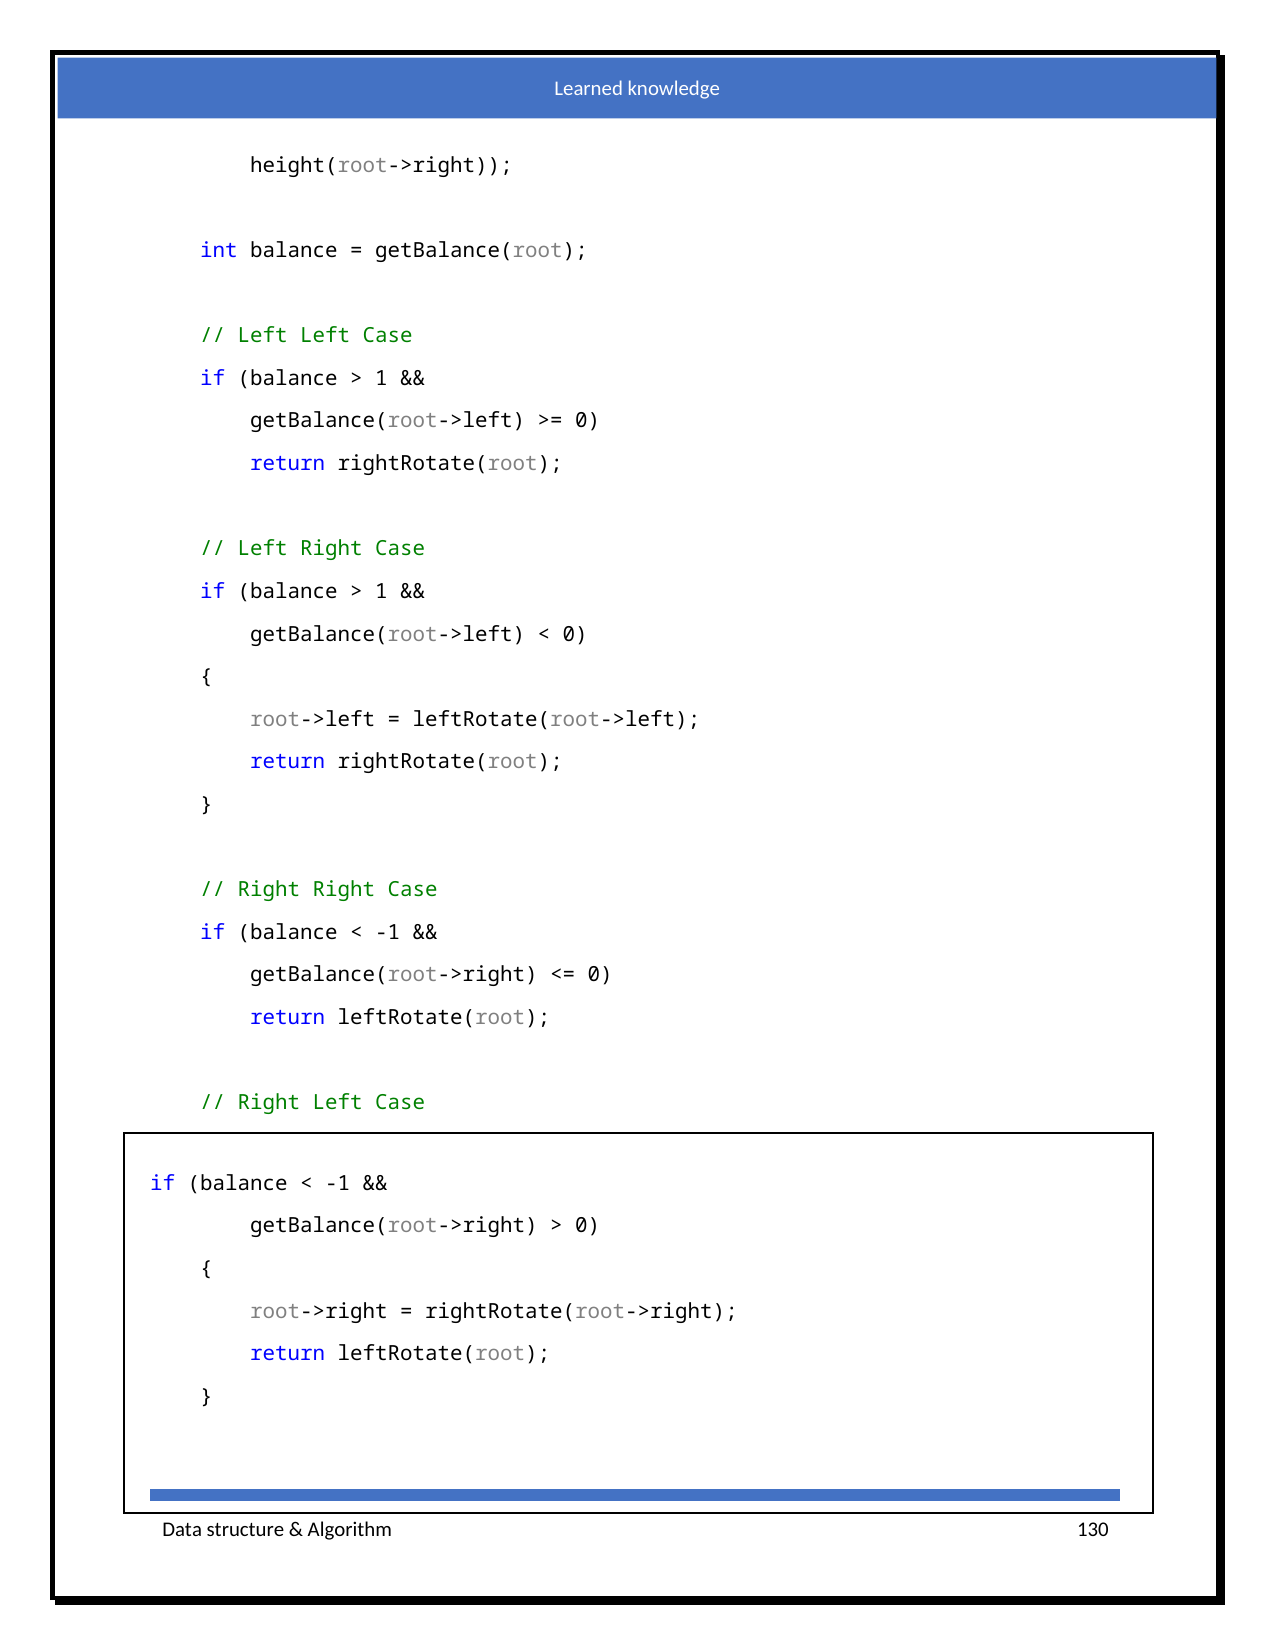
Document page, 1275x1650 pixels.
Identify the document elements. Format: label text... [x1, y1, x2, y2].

text root->right = rightRotate(root->right); [150, 1296, 1120, 1324]
text { [150, 1253, 1120, 1282]
text int balance = getBalance(root); [150, 235, 1120, 264]
text // Left Right Case [150, 533, 1120, 562]
text if (balance < -1 && [150, 917, 1120, 945]
text root->left = leftRotate(root->left); [150, 704, 1120, 732]
text } [150, 789, 1120, 817]
text // Left Left Case [150, 320, 1120, 349]
text { [150, 661, 1120, 690]
text } [150, 1381, 1120, 1409]
text getBalance(root->left) < 0) [150, 619, 1120, 647]
text height(root->right)); [150, 150, 1120, 178]
text getBalance(root->right) > 0) [150, 1211, 1120, 1239]
text return leftRotate(root); [150, 1002, 1120, 1031]
text return leftRotate(root); [150, 1338, 1120, 1367]
text // Right Right Case [150, 874, 1120, 903]
text // Right Left Case [150, 1087, 1120, 1116]
text if (balance < -1 && [150, 1168, 1120, 1196]
text getBalance(root->right) <= 0) [150, 959, 1120, 988]
text return rightRotate(root); [150, 746, 1120, 775]
text getBalance(root->left) >= 0) [150, 406, 1120, 434]
text if (balance > 1 && [150, 363, 1120, 391]
text return rightRotate(root); [150, 448, 1120, 477]
text if (balance > 1 && [150, 576, 1120, 604]
